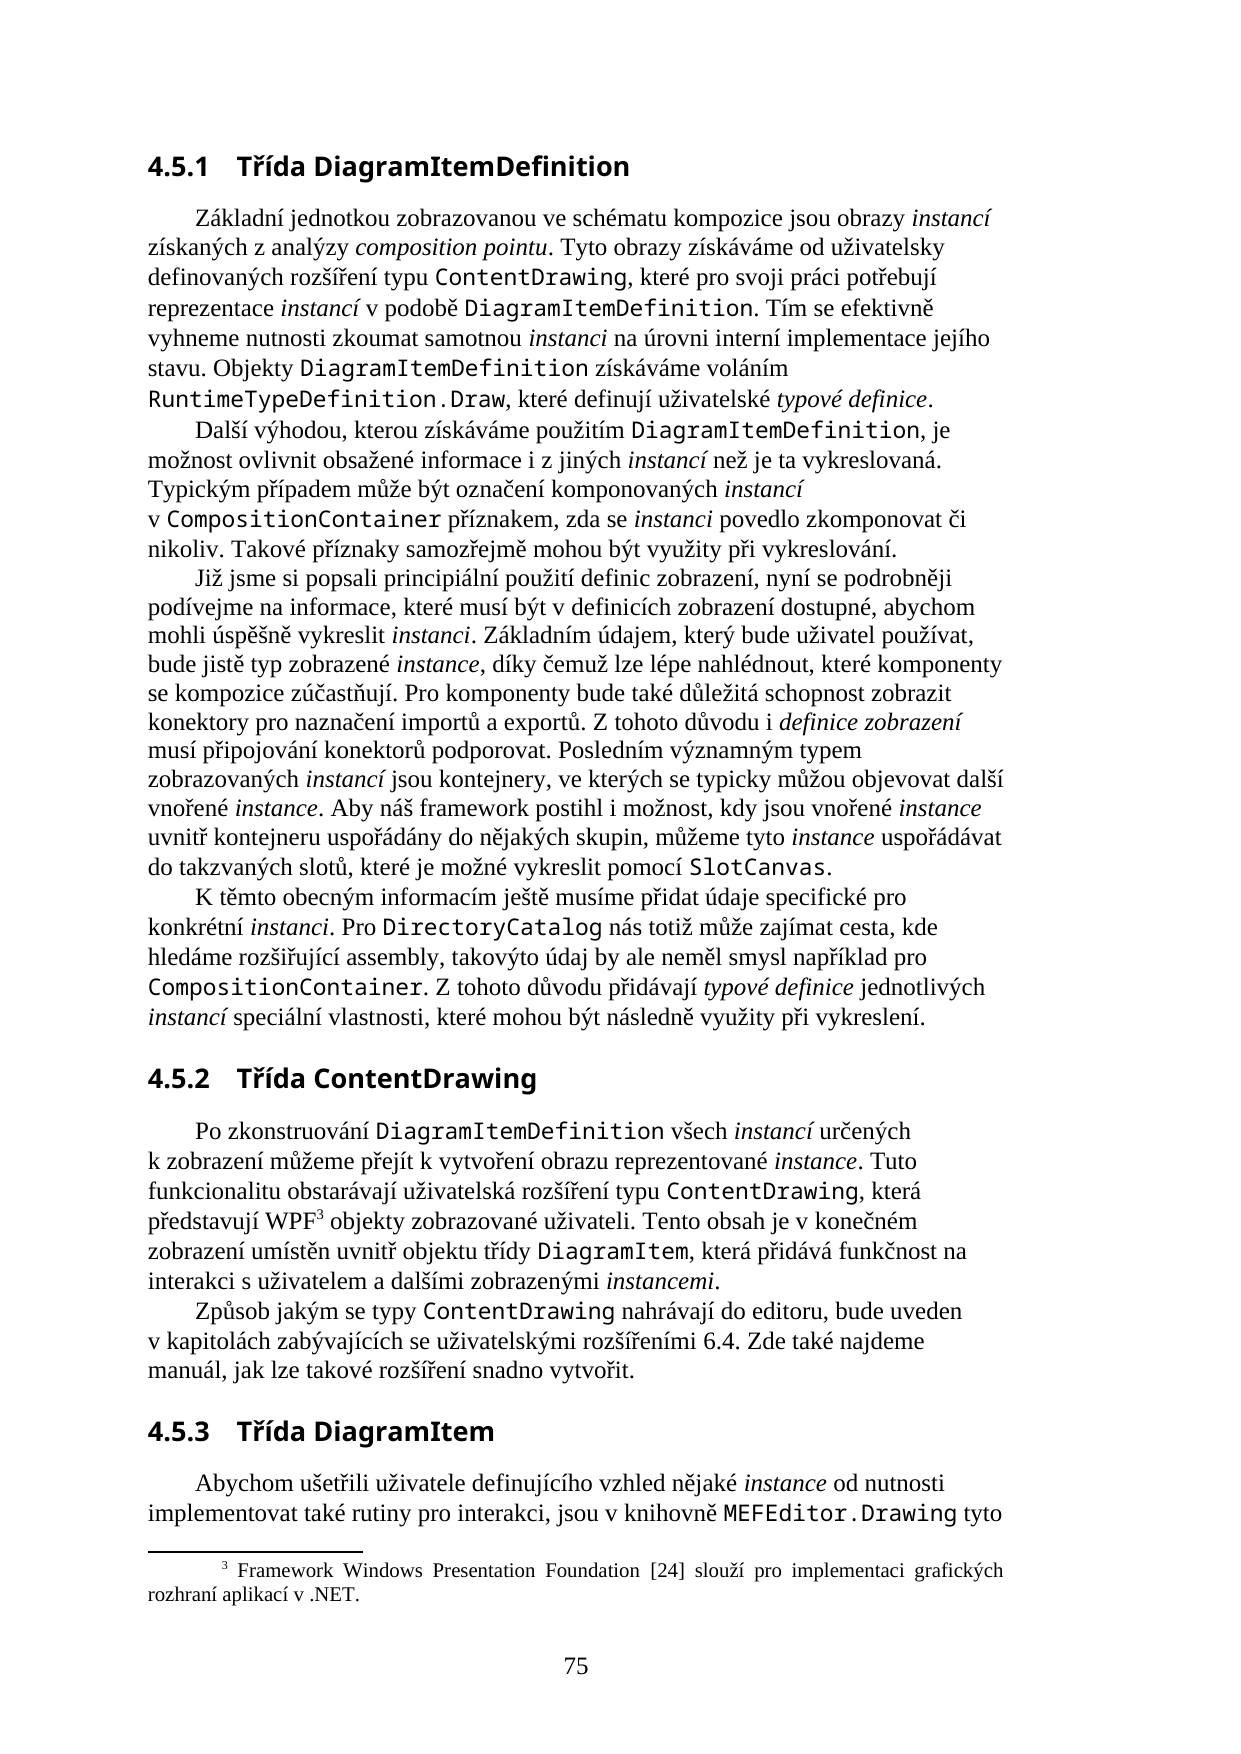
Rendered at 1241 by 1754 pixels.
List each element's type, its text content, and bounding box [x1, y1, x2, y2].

text Po zkonstruování DiagramItemDefinition všech instancí určených k zobrazení můžeme přejít k vytvoření obrazu reprezentované instance. Tuto funkcionalitu obstarávají uživatelská rozšíření typu ContentDrawing, která představují WPF objekty zobrazované uživateli. Tento obsah je v konečném zobrazení umístěn uvnitř objektu třídy DiagramItem, která přidává funkčnost na interakci s uživatelem a dalšími zobrazenými instancemi. [148, 1115, 1004, 1295]
subtitle Třída DiagramItemDefinition [148, 148, 1004, 184]
subtitle Třída DiagramItem [148, 1413, 1004, 1450]
text Způsob jakým se typy ContentDrawing nahrávají do editoru, bude uveden v kapitolách zabývajících se uživatelskými rozšířeními 6.4. Zde také najdeme manuál, jak lze takové rozšíření snadno vytvořit. [148, 1295, 1004, 1384]
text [148, 1468, 1004, 1528]
subtitle Třída ContentDrawing [148, 1060, 1004, 1097]
text Základní jednotkou zobrazovanou ve schématu kompozice jsou obrazy instancí získaných z analýzy composition pointu. Tyto obrazy získáváme od uživatelsky definovaných rozšíření typu ContentDrawing, které pro svoji práci potřebují reprezentace instancí v podobě DiagramItemDefinition. Tím se efektivně vyhneme nutnosti zkoumat samotnou instanci na úrovni interní implementace jejího stavu. Objekty DiagramItemDefinition získáváme voláním RuntimeTypeDefinition.Draw, které definují uživatelské typové definice. [148, 203, 1004, 414]
text Další výhodou, kterou získáváme použitím DiagramItemDefinition, je možnost ovlivnit obsažené informace i z jiných instancí než je ta vykreslovaná. Typickým případem může být označení komponovaných instancí v CompositionContainer příznakem, zda se instanci povedlo zkomponovat či nikoliv. Takové příznaky samozřejmě mohou být využity při vykreslování. [148, 414, 1004, 563]
text K těmto obecným informacím ještě musíme přidat údaje specifické pro konkrétní instanci. Pro DirectoryCatalog nás totiž může zajímat cesta, kde hledáme rozšiřující assembly, takovýto údaj by ale neměl smysl například pro CompositionContainer. Z tohoto důvodu přidávají typové definice jednotlivých instancí speciální vlastnosti, které mohou být následně využity při vykreslení. [148, 882, 1004, 1031]
text Již jsme si popsali principiální použití definic zobrazení, nyní se podrobněji podívejme na informace, které musí být v definicích zobrazení dostupné, abychom mohli úspěšně vykreslit instanci. Základním údajem, který bude uživatel používat, bude jistě typ zobrazené instance, díky čemuž lze lépe nahlédnout, které komponenty se kompozice zúčastňují. Pro komponenty bude také důležitá schopnost zobrazit konektory pro naznačení importů a exportů. Z tohoto důvodu i definice zobrazení musí připojování konektorů podporovat. Posledním významným typem zobrazovaných instancí jsou kontejnery, ve kterých se typicky můžou objevovat další vnořené instance. Aby náš framework postihl i možnost, kdy jsou vnořené instance uvnitř kontejneru uspořádány do nějakých skupin, můžeme tyto instance uspořádávat do takzvaných slotů, které je možné vykreslit pomocí SlotCanvas. [148, 563, 1004, 882]
